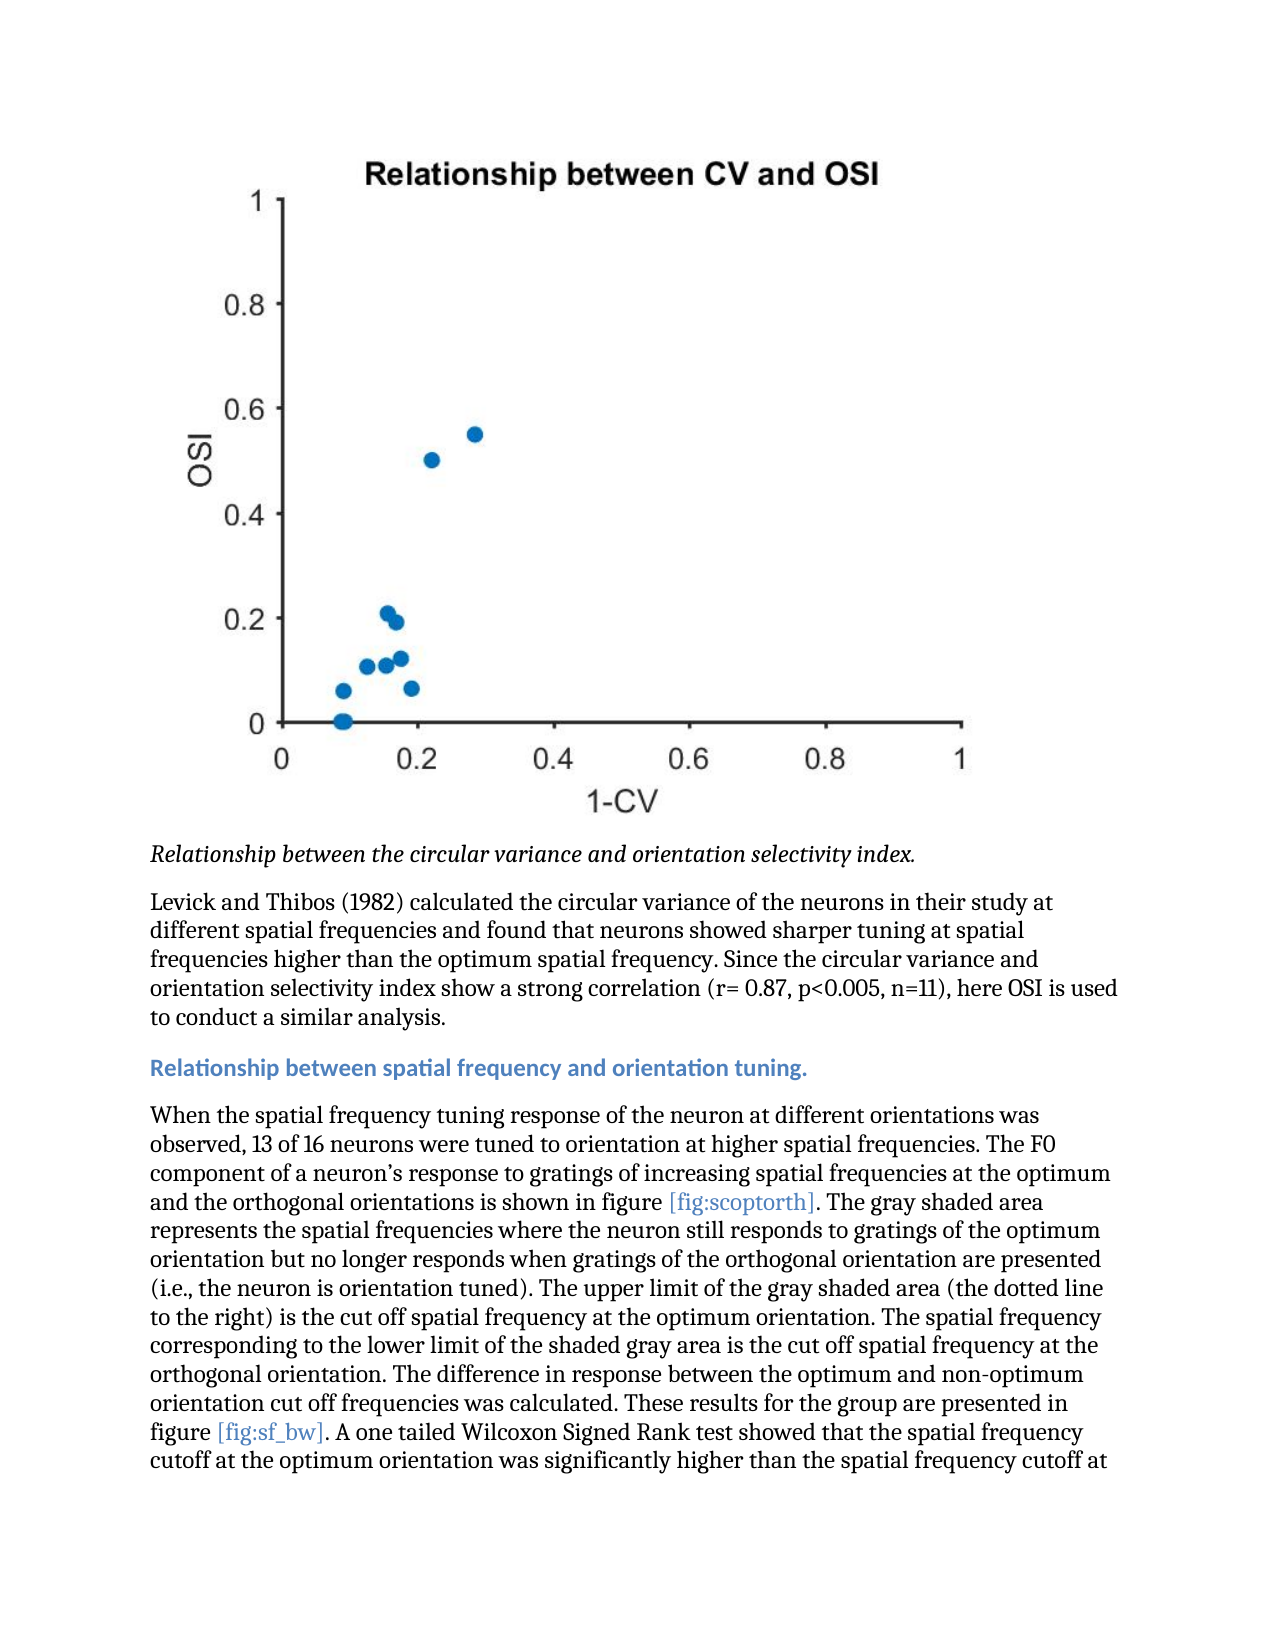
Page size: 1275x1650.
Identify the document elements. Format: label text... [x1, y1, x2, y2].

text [150, 1101, 1125, 1475]
text Levick and Thibos (1982) calculated the circular variance of the neurons in their study at different spatial frequencies and found that neurons showed sharper tuning at spatial frequencies higher than the optimum spatial frequency. Since the circular variance and orientation selectivity index show a strong correlation (r= 0.87, p<0.005, n=11), here OSI is used to conduct a similar analysis. [150, 888, 1125, 1031]
picture [168, 150, 1044, 820]
subtitle Relationship between spatial frequency and orientation tuning. [150, 1052, 1125, 1083]
text Relationship between the circular variance and orientation selectivity index. [150, 840, 1125, 869]
